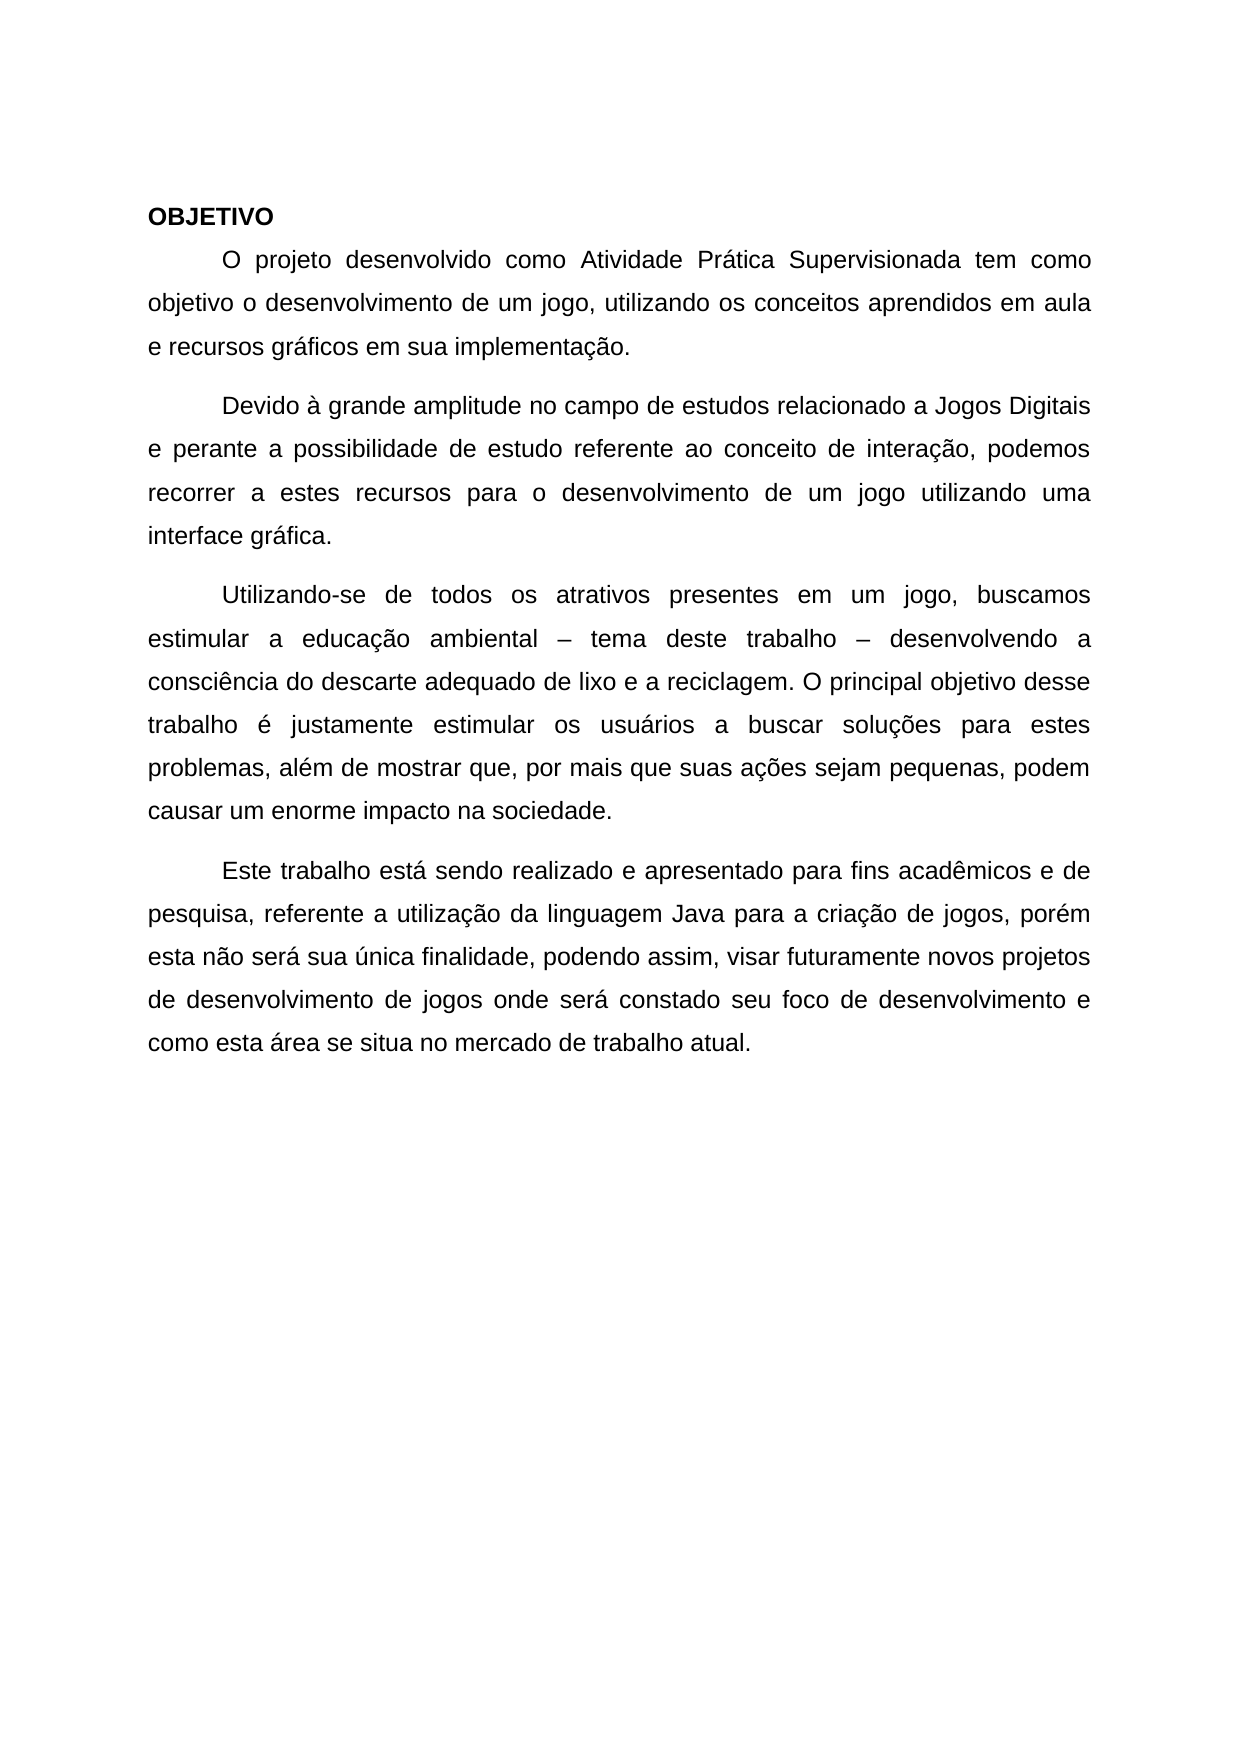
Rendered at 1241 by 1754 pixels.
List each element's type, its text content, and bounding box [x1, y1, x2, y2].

text O projeto desenvolvido como Atividade Prática Supervisionada tem como objetivo o desenvolvimento de um jogo, utilizando os conceitos aprendidos em aula e recursos gráficos em sua implementação. [148, 245, 1092, 360]
text Devido à grande amplitude no campo de estudos relacionado a Jogos Digitais e perante a possibilidade de estudo referente ao conceito de interação, podemos recorrer a estes recursos para o desenvolvimento de um jogo utilizando uma interface gráfica. [148, 391, 1092, 549]
subtitle OBJETIVO [148, 202, 1092, 231]
text Este trabalho está sendo realizado e apresentado para fins acadêmicos e de pesquisa, referente a utilização da linguagem Java para a criação de jogos, porém esta não será sua única finalidade, podendo assim, visar futuramente novos projetos de desenvolvimento de jogos onde será constado seu foco de desenvolvimento e como esta área se situa no mercado de trabalho atual. [148, 856, 1092, 1057]
text Utilizando-se de todos os atrativos presentes em um jogo, buscamos estimular a educação ambiental – tema deste trabalho – desenvolvendo a consciência do descarte adequado de lixo e a reciclagem. O principal objetivo desse trabalho é justamente estimular os usuários a buscar soluções para estes problemas, além de mostrar que, por mais que suas ações sejam pequenas, podem causar um enorme impacto na sociedade. [148, 581, 1092, 825]
